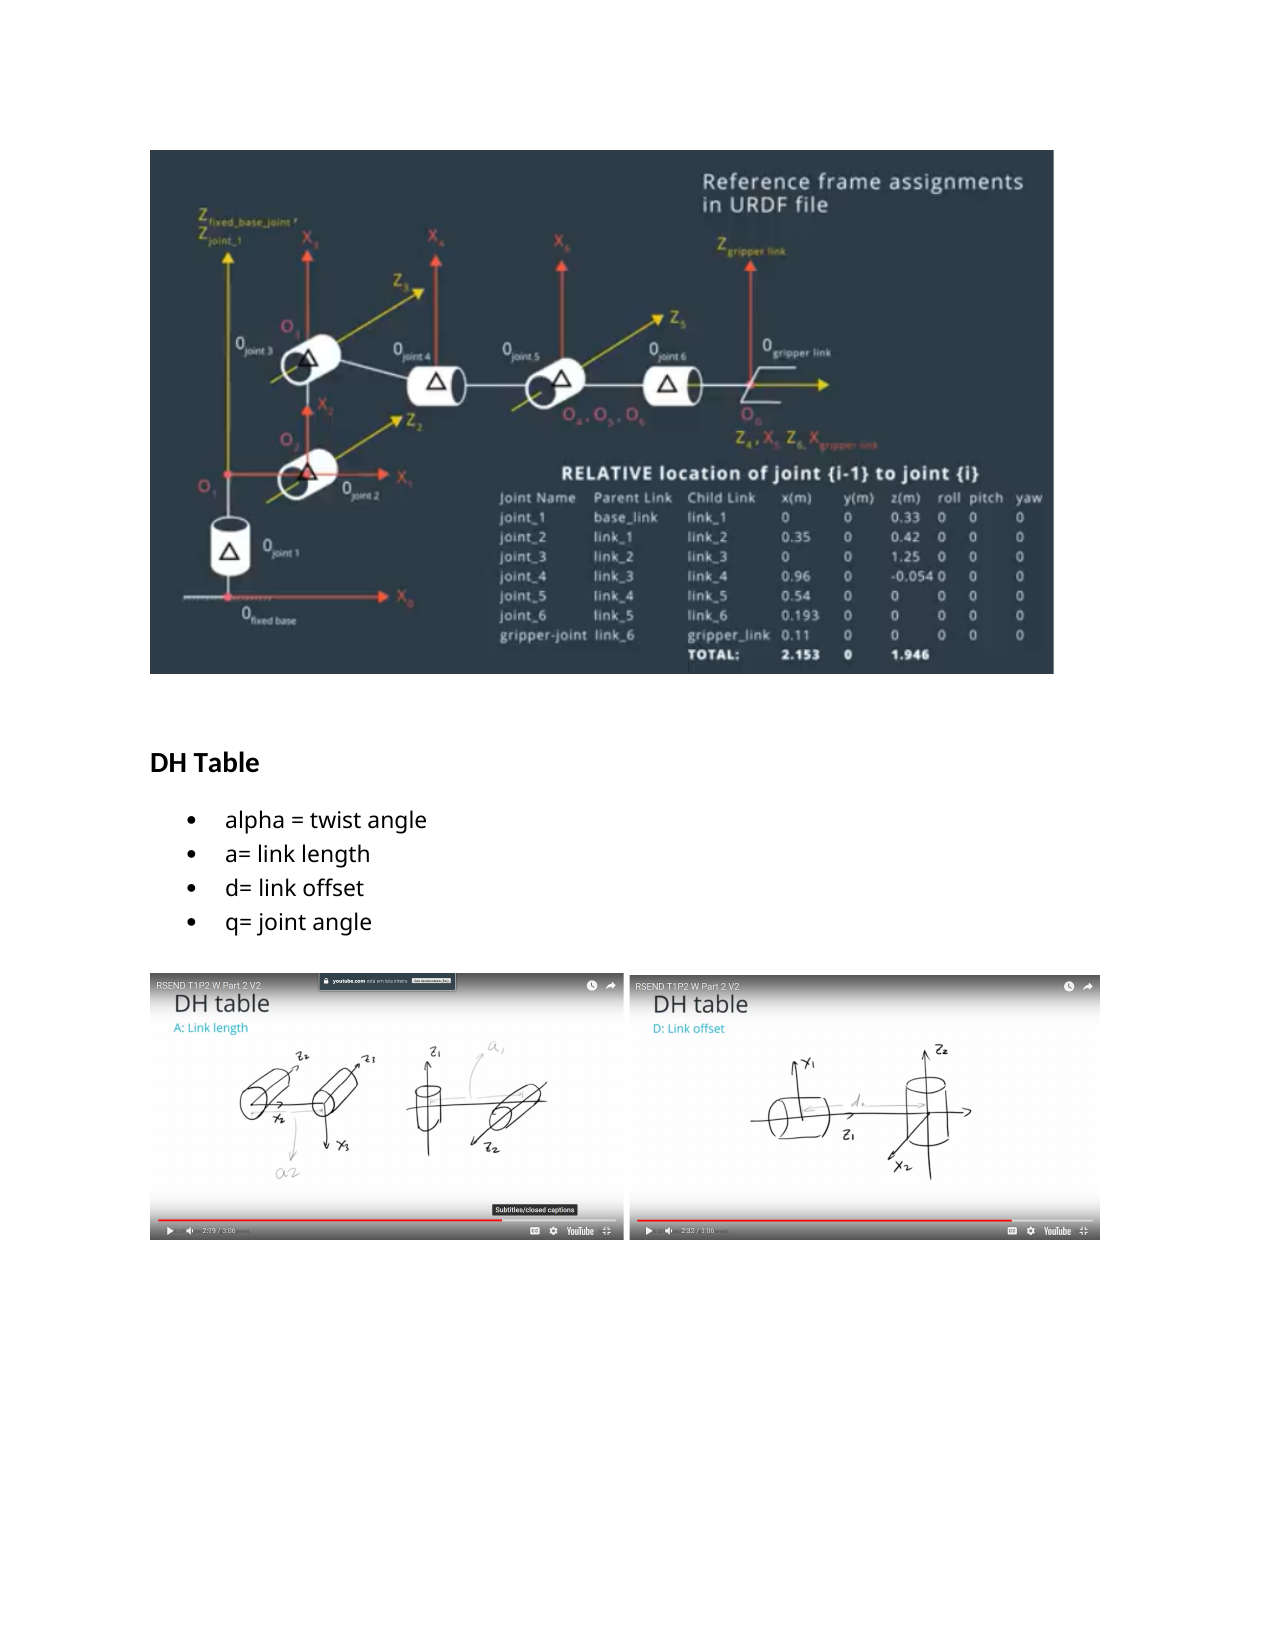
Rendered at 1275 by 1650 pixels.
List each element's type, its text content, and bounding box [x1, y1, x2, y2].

list alpha = twist angle [187, 804, 1125, 836]
list q= joint angle [187, 906, 1125, 937]
picture [150, 973, 624, 1240]
list a= link length [187, 838, 1125, 869]
picture [629, 975, 1100, 1240]
list d= link offset [187, 872, 1125, 903]
picture [150, 150, 1054, 674]
text DH Table [150, 744, 1125, 780]
